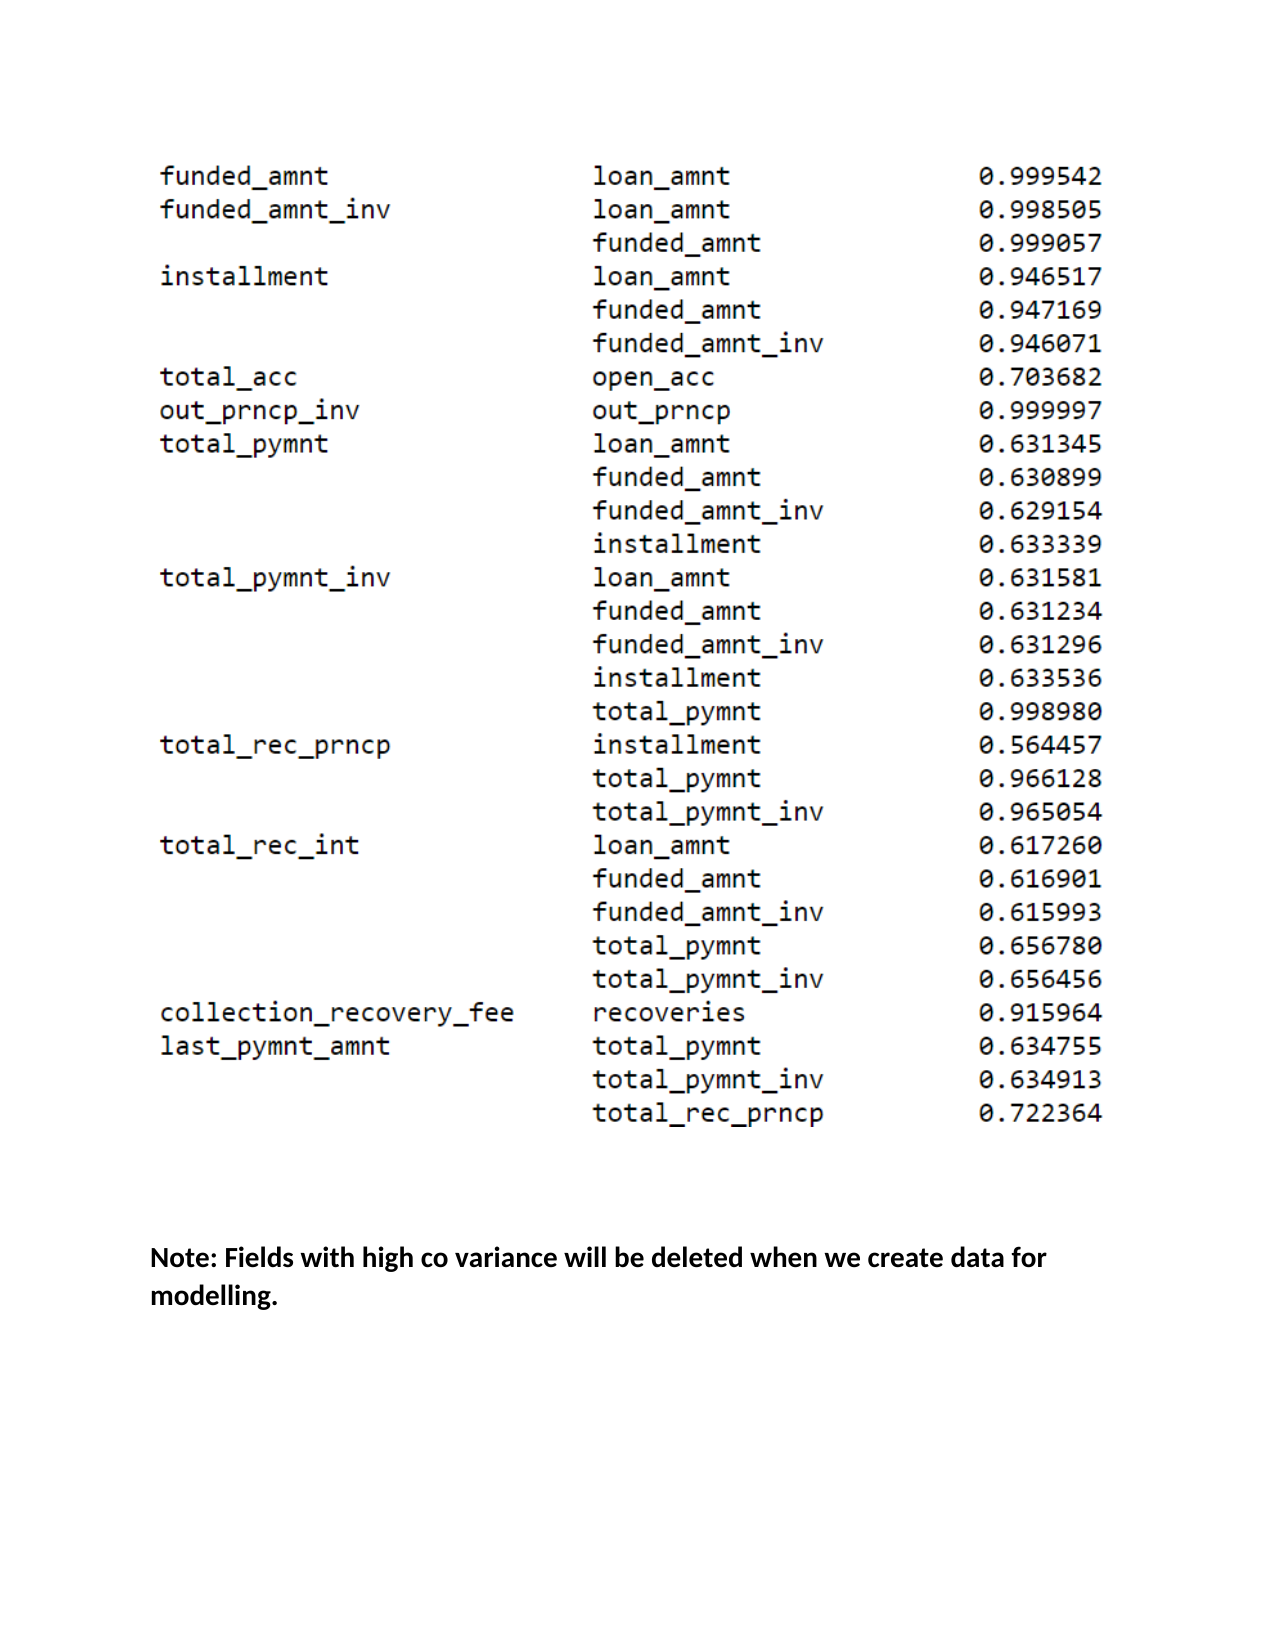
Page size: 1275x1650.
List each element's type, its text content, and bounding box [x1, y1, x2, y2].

picture [150, 150, 1125, 1127]
text Note: Fields with high co variance will be deleted when we create data for modelling. [150, 1239, 1125, 1313]
